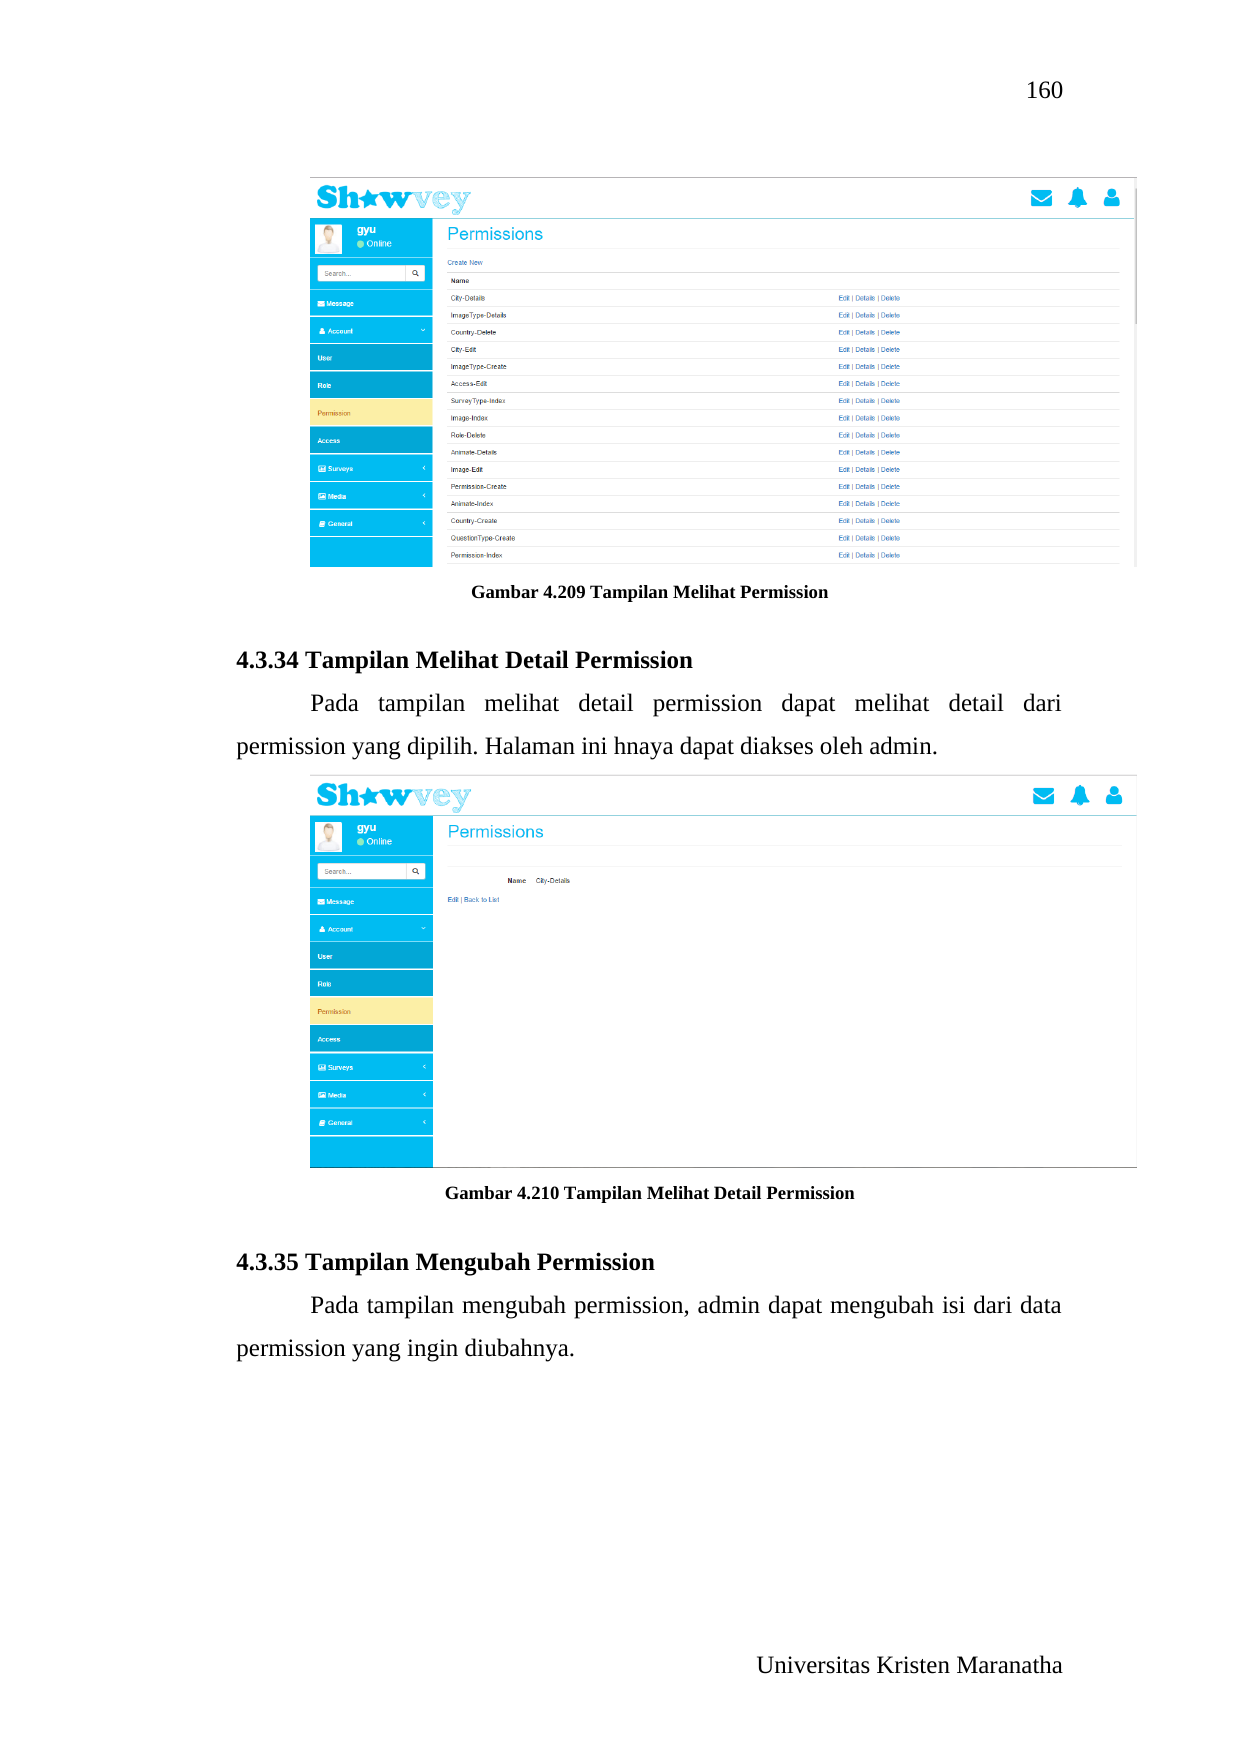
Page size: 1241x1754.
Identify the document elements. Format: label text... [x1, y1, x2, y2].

picture [310, 774, 1137, 1168]
picture [362, 228, 371, 234]
picture [316, 225, 341, 253]
subtitle Tampilan Mengubah Permission [236, 1247, 1063, 1275]
picture [316, 823, 341, 851]
picture [310, 177, 1137, 567]
picture [318, 266, 424, 281]
text Pada tampilan melihat detail permission dapat melihat detail dari permission yang dipilih. Halaman ini hnaya dapat diakses oleh admin. [236, 688, 1063, 760]
text Pada tampilan mengubah permission, admin dapat mengubah isi dari data permission yang ingin diubahnya. [236, 1290, 1063, 1362]
picture [318, 864, 425, 879]
subtitle Tampilan Melihat Detail Permission [236, 645, 1063, 674]
